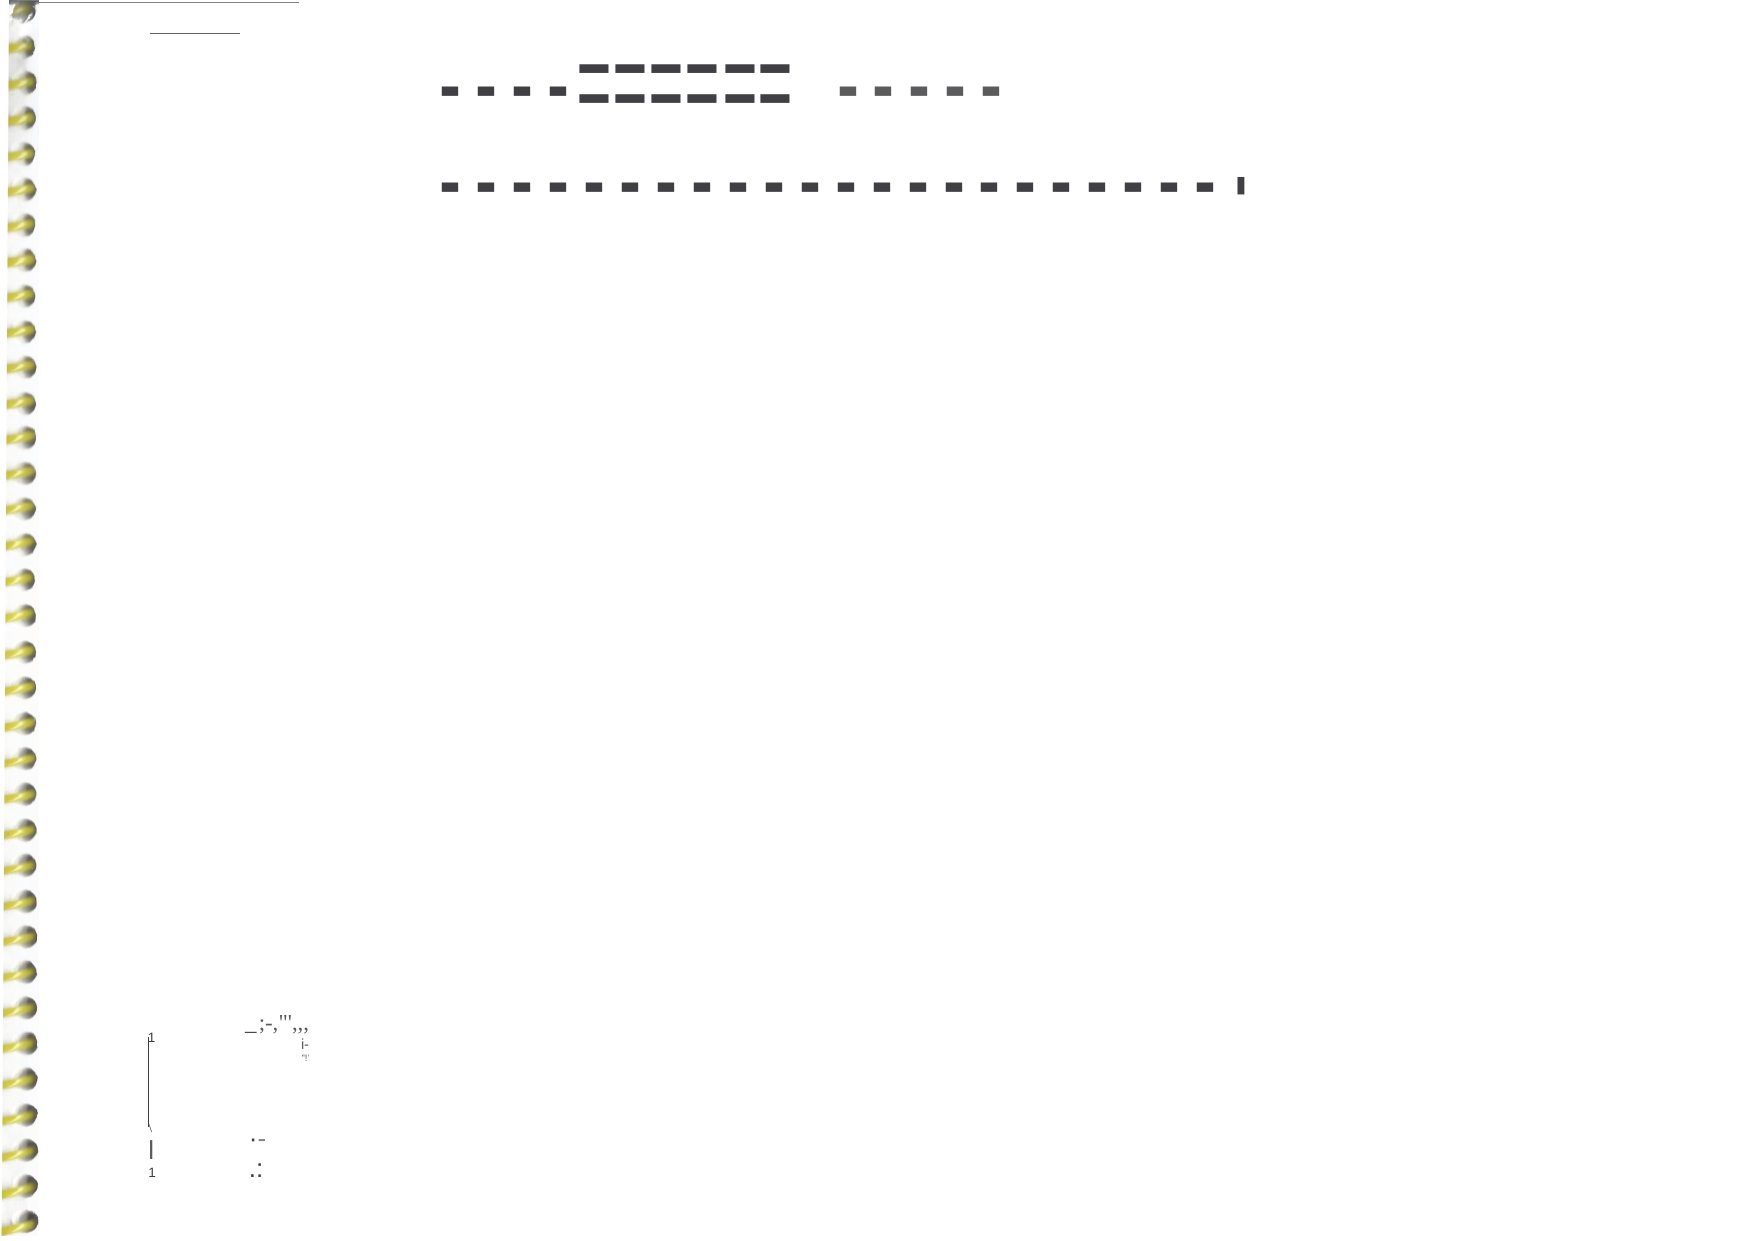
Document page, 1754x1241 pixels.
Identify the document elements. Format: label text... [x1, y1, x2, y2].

text ----====== ----- ----------------------· [433, 47, 1754, 238]
picture [1, 0, 39, 1236]
